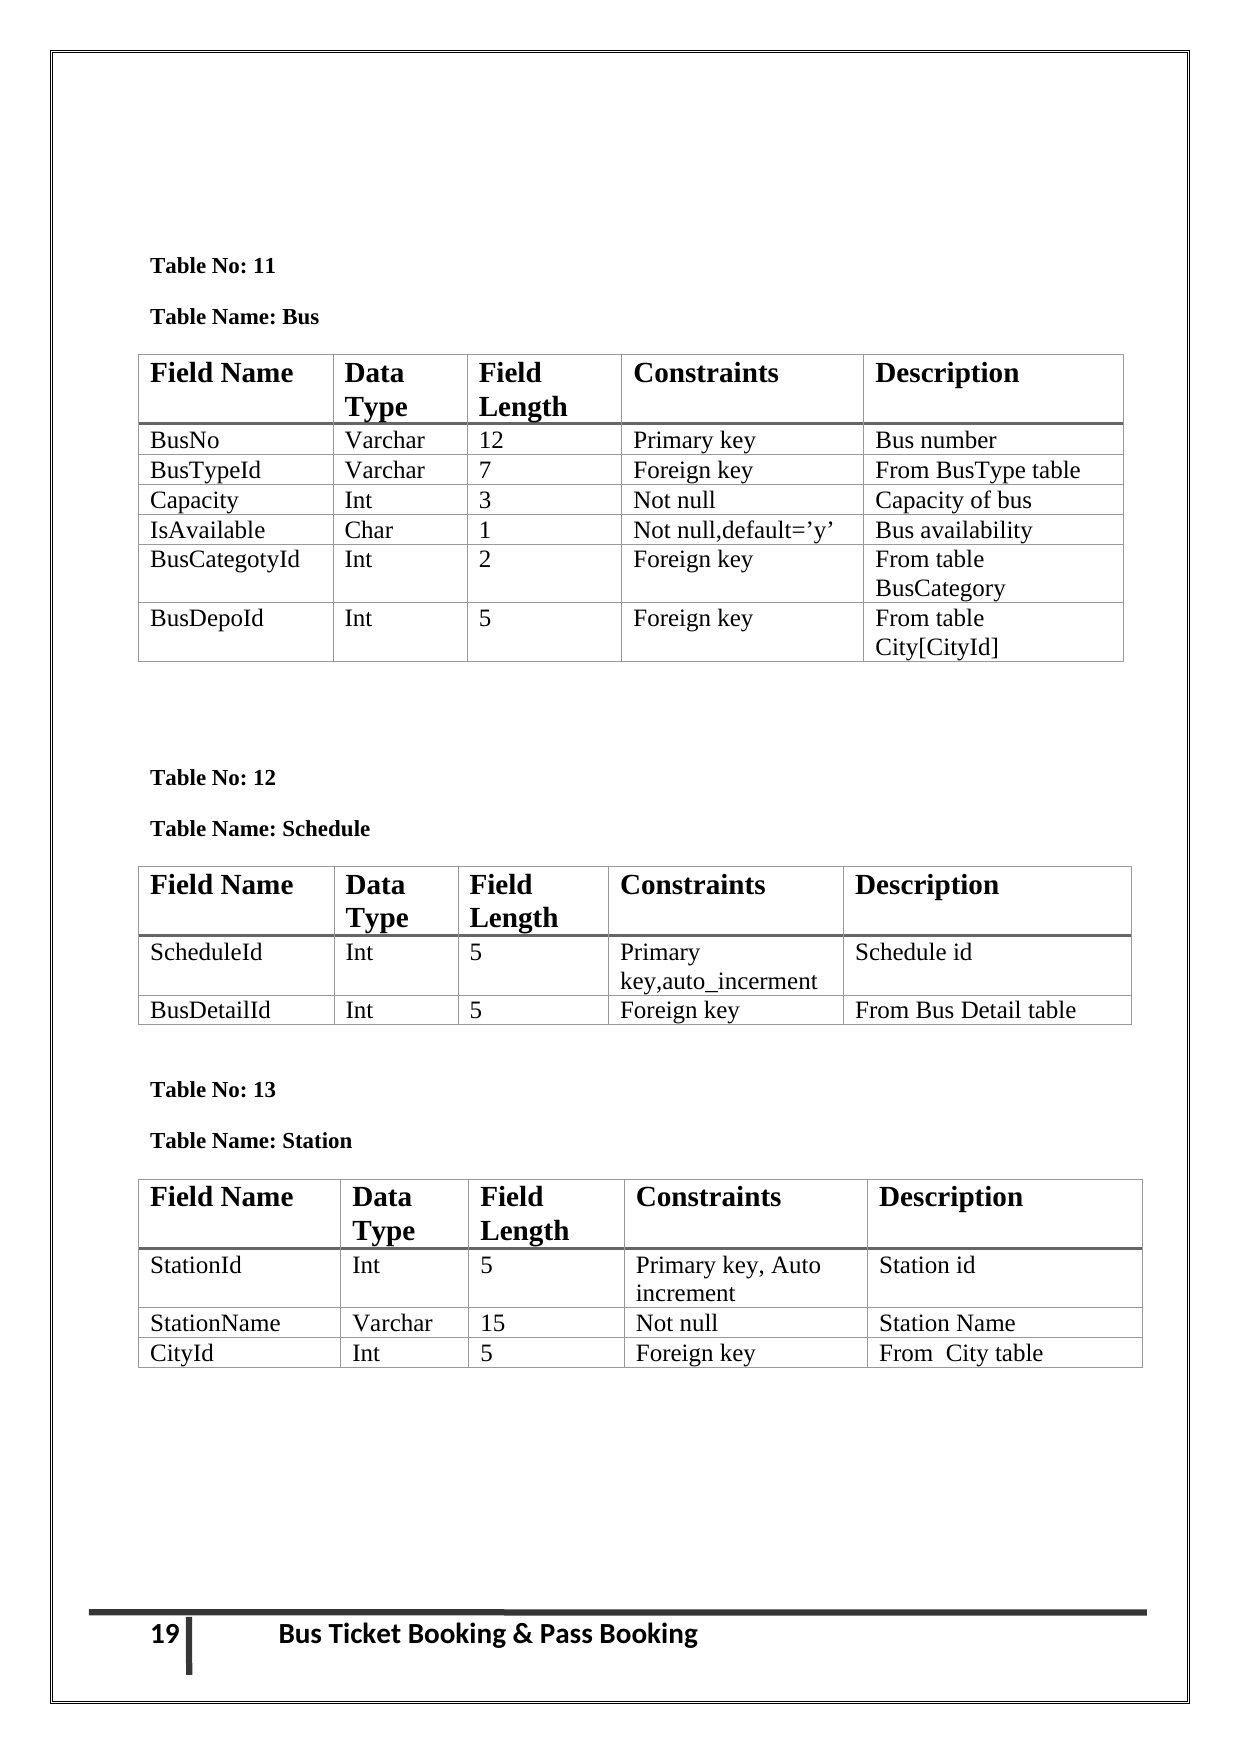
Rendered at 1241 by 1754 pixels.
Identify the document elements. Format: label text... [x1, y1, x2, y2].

table_cell Primary key, Auto increment [625, 1250, 867, 1307]
table_cell BusCategotyId [139, 545, 333, 602]
table_cell Not null [622, 485, 863, 514]
table_cell 3 [468, 485, 621, 514]
table_cell Not null,default=’y’ [622, 515, 863, 543]
table_header Description [864, 355, 1123, 422]
table_cell Capacity of bus [864, 485, 1123, 514]
table_cell Foreign key [622, 455, 863, 484]
table_header Description [844, 867, 1131, 934]
table_header Field Length [469, 1180, 624, 1247]
table_cell Primary key,auto_incerment [609, 937, 843, 994]
table_cell Bus availability [864, 515, 1123, 543]
table_cell ScheduleId [139, 937, 334, 994]
table_cell 5 [469, 1250, 624, 1307]
table_cell Schedule id [844, 937, 1131, 994]
table_cell From table BusCategory [864, 545, 1123, 602]
table_cell Int [335, 996, 458, 1024]
table_cell From Bus Detail table [844, 996, 1131, 1024]
table_cell From City table [868, 1338, 1142, 1367]
table_header Constraints [609, 867, 843, 934]
table_cell Foreign key [622, 603, 863, 661]
table_cell Char [334, 515, 467, 543]
table_cell From table City[CityId] [864, 603, 1123, 661]
table_cell BusNo [139, 425, 333, 454]
table_header Constraints [622, 355, 863, 422]
table_cell BusDetailId [139, 996, 334, 1024]
table_cell Varchar [341, 1308, 468, 1337]
table_cell 5 [469, 1338, 624, 1367]
table_header Constraints [625, 1180, 867, 1247]
table_cell Foreign key [609, 996, 843, 1024]
table_cell Varchar [334, 425, 467, 454]
table_cell 5 [459, 937, 608, 994]
table_header Field Name [139, 1180, 340, 1247]
text Table Name: Station [150, 1127, 1090, 1154]
table_cell Station id [868, 1250, 1142, 1307]
table_header Field Name [139, 867, 334, 934]
table_cell StationName [139, 1308, 340, 1337]
table_cell Station Name [868, 1308, 1142, 1337]
table_cell BusTypeId [139, 455, 333, 484]
table_cell Int [334, 603, 467, 661]
table_cell CityId [139, 1338, 340, 1367]
table_cell Int [341, 1338, 468, 1367]
text Table No: 13 [150, 1076, 1090, 1103]
table_cell 15 [469, 1308, 624, 1337]
table_cell 5 [459, 996, 608, 1024]
table_cell Capacity [139, 485, 333, 514]
text Table No: 11 [150, 252, 1090, 278]
table_cell Int [334, 485, 467, 514]
table_cell 7 [468, 455, 621, 484]
table_cell 12 [468, 425, 621, 454]
table_cell 1 [468, 515, 621, 543]
table_cell Primary key [622, 425, 863, 454]
table_cell Foreign key [622, 545, 863, 602]
table_header Data Type [341, 1180, 468, 1247]
text Table No: 12 [150, 764, 1090, 790]
text Table Name: Schedule [150, 815, 1090, 841]
table_cell Not null [625, 1308, 867, 1337]
table_cell Int [341, 1250, 468, 1307]
table_header Field Name [139, 355, 333, 422]
table_header Data Type [335, 867, 458, 934]
table_cell From BusType table [864, 455, 1123, 484]
text Table Name: Bus [150, 303, 1090, 329]
table_header Description [868, 1180, 1142, 1247]
table_cell Varchar [334, 455, 467, 484]
table_cell BusDepoId [139, 603, 333, 661]
table_cell StationId [139, 1250, 340, 1307]
table_cell 5 [468, 603, 621, 661]
table_cell Int [335, 937, 458, 994]
table_header Field Length [459, 867, 608, 934]
table_cell Bus number [864, 425, 1123, 454]
table_cell IsAvailable [139, 515, 333, 543]
table_header Field Length [468, 355, 621, 422]
table_header Data Type [334, 355, 467, 422]
table_cell Foreign key [625, 1338, 867, 1367]
table_cell 2 [468, 545, 621, 602]
table_cell Int [334, 545, 467, 602]
